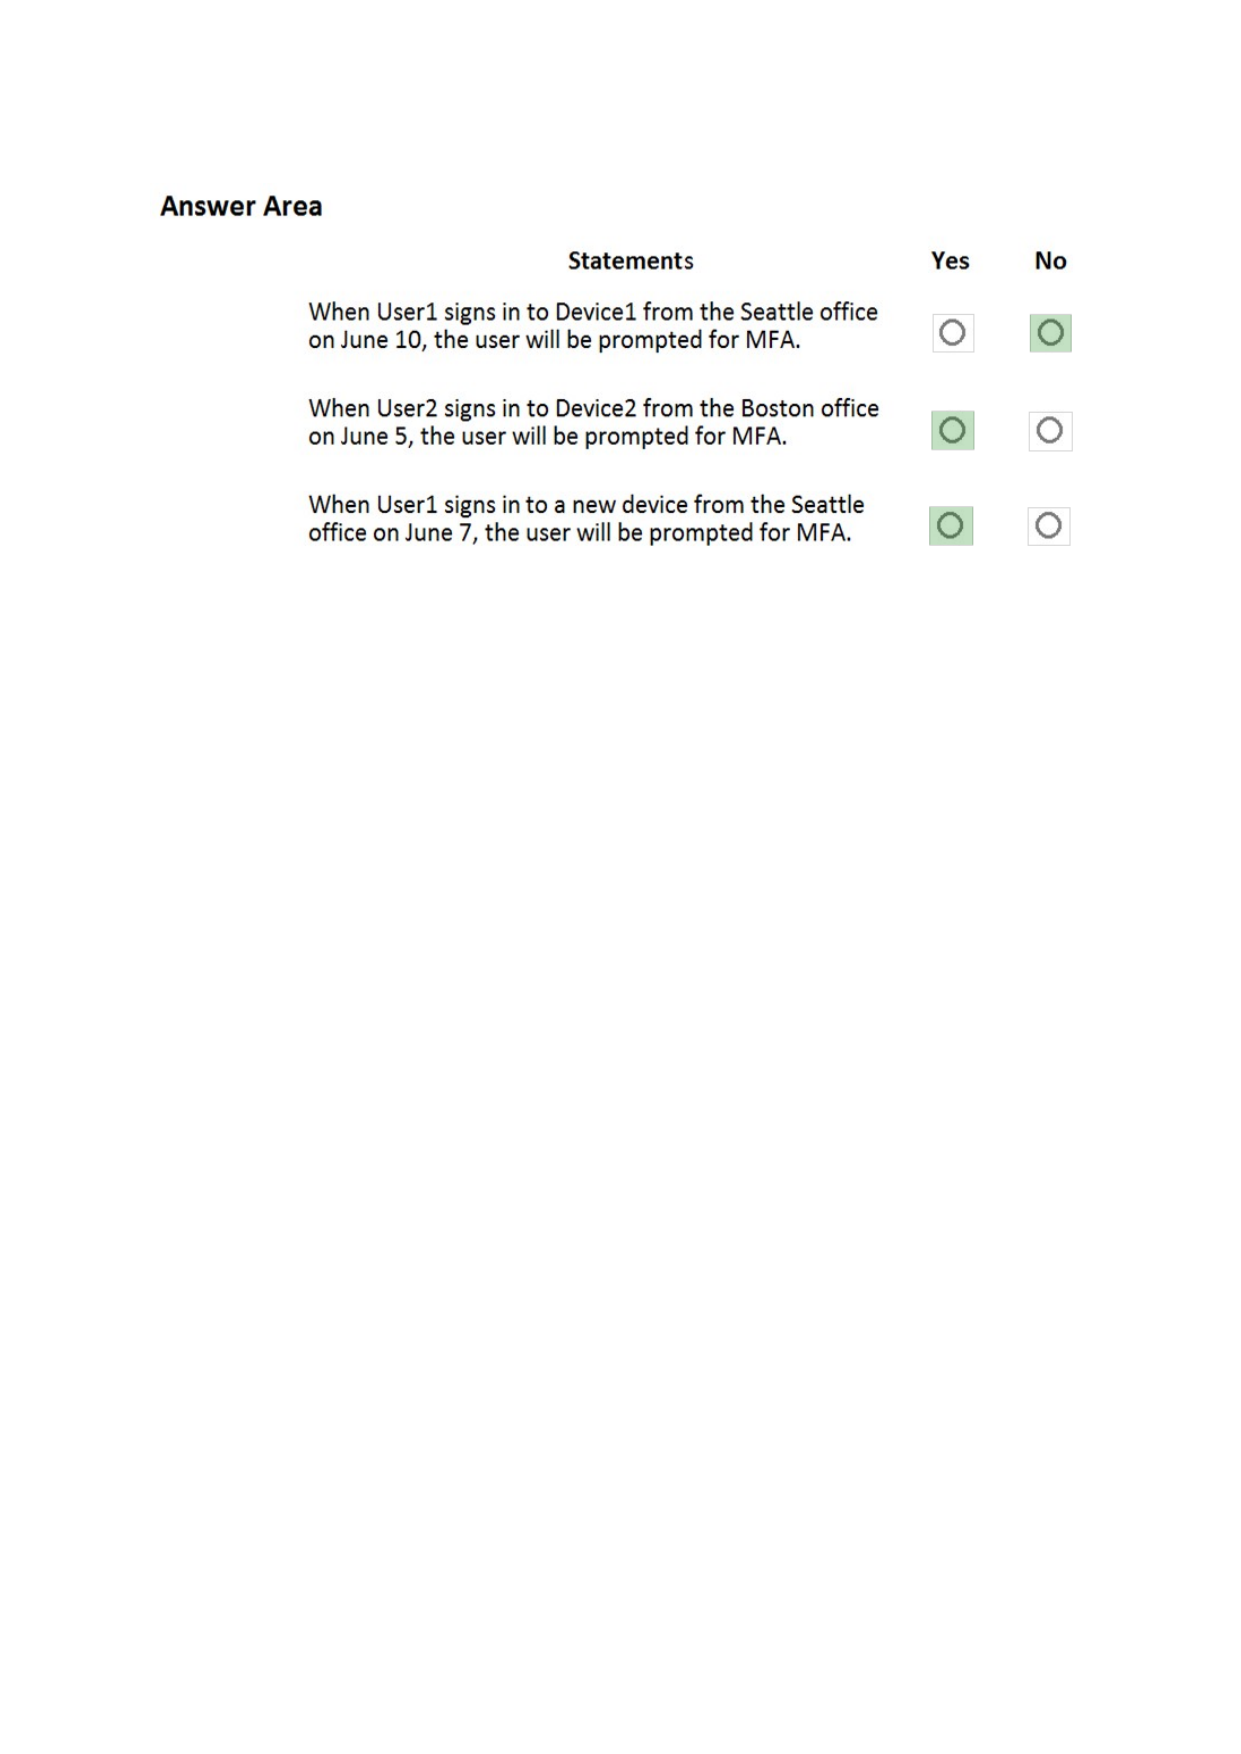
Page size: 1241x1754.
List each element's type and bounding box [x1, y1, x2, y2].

picture [150, 183, 1091, 563]
